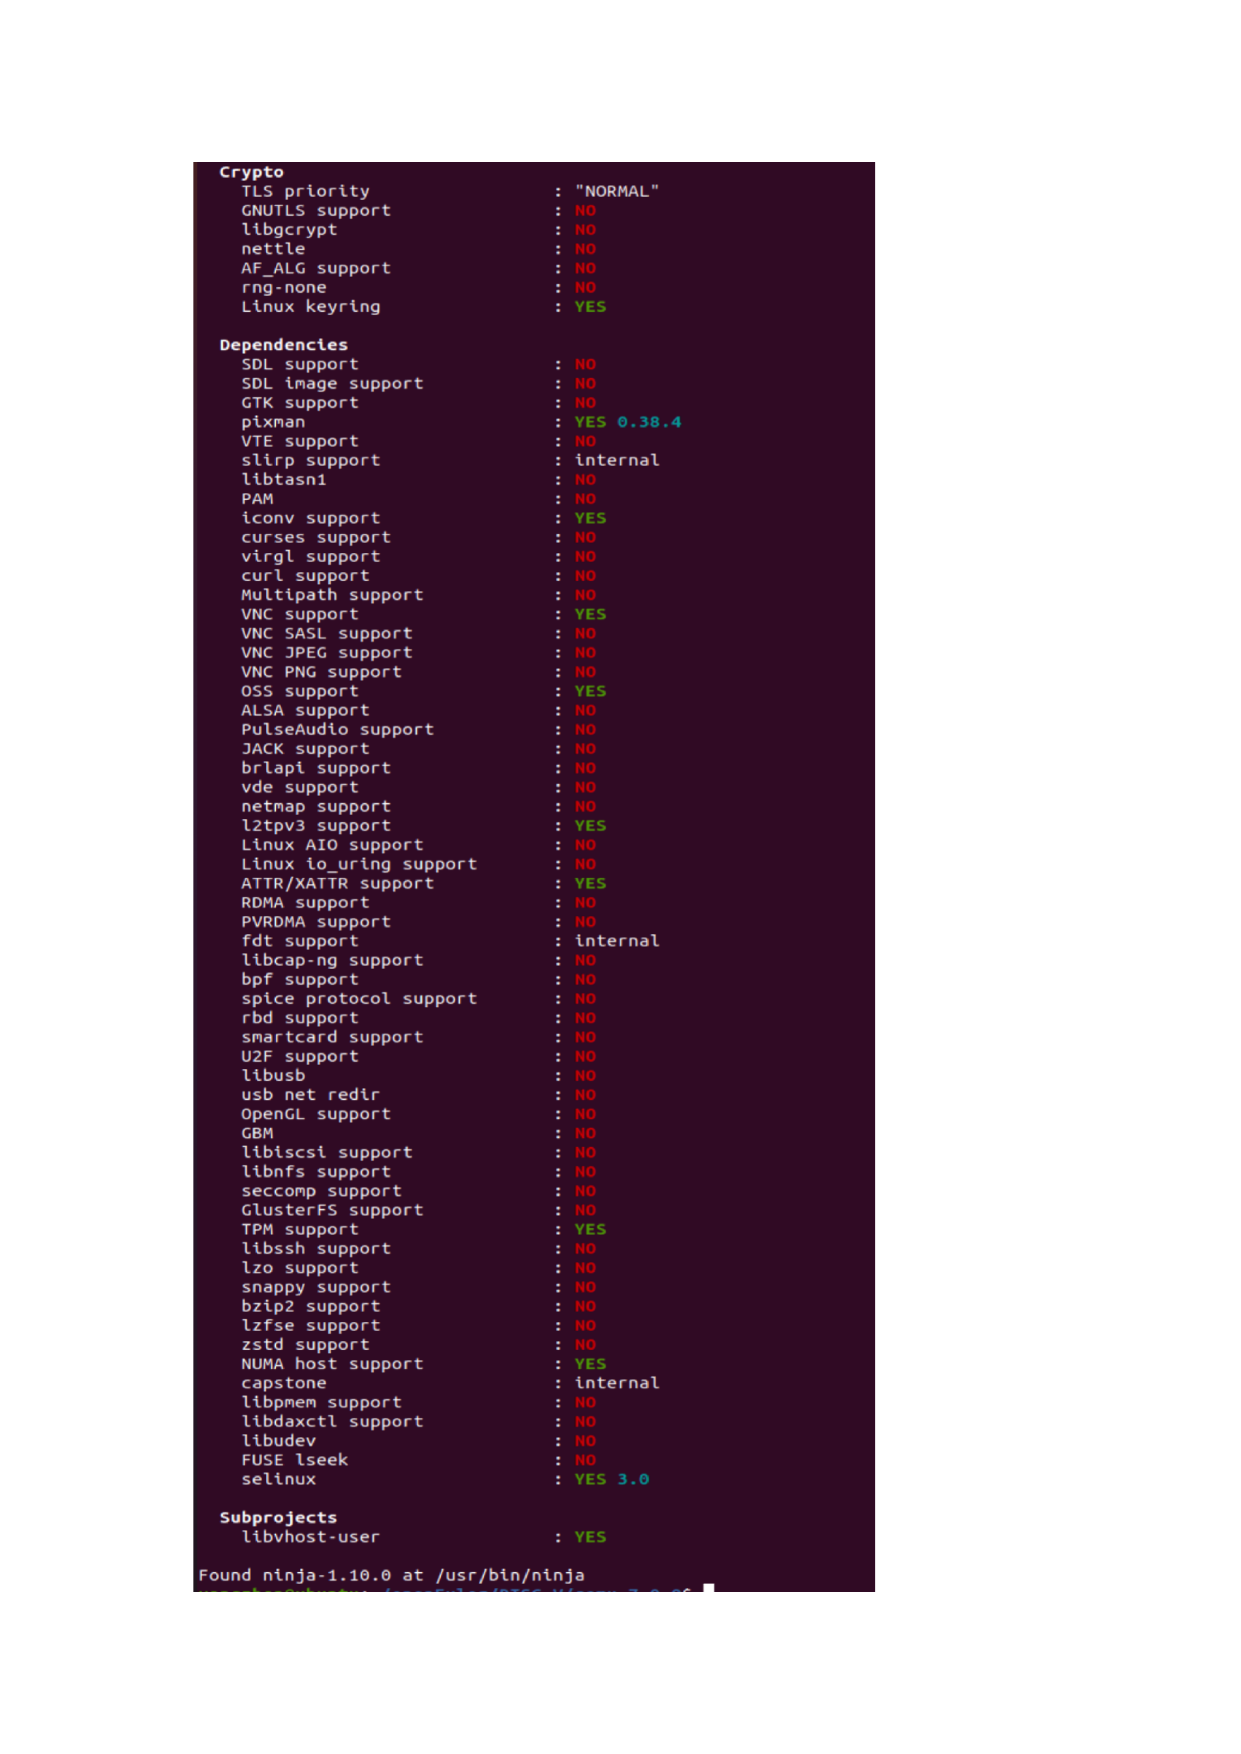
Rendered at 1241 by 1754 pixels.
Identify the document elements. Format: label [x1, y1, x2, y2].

picture [193, 162, 876, 1592]
